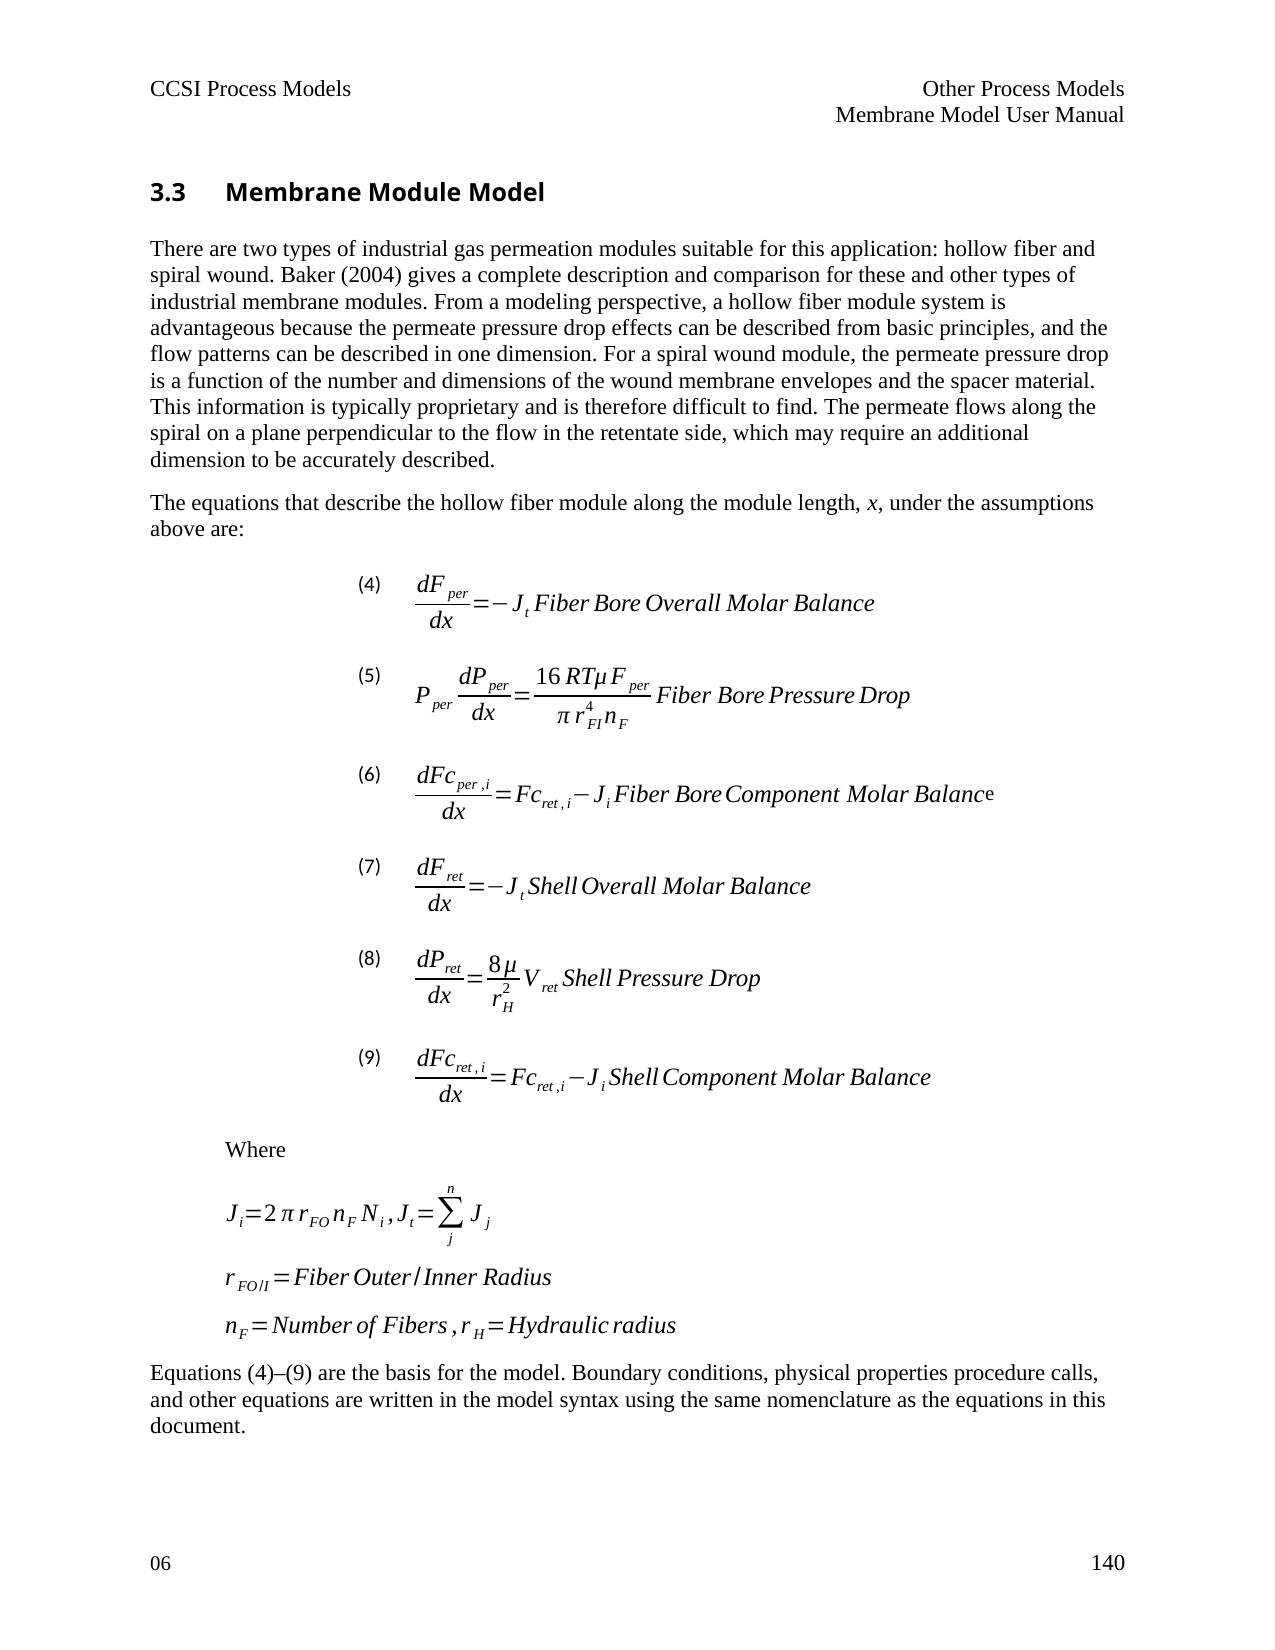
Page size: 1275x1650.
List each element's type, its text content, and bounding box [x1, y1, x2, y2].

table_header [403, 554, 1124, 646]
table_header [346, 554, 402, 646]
text The equations that describe the hollow fiber module along the module length, x, under the assumptions above are: [150, 489, 1125, 542]
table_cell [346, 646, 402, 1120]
text There are two types of industrial gas permeation modules suitable for this application: hollow fiber and spiral wound. Baker (2004) gives a complete description and comparison for these and other types of industrial membrane modules. From a modeling perspective, a hollow fiber module system is advantageous because the permeate pressure drop effects can be described from basic principles, and the flow patterns can be described in one dimension. For a spiral wound module, the permeate pressure drop is a function of the number and dimensions of the wound membrane envelopes and the spacer material. This information is typically proprietary and is therefore difficult to find. The permeate flows along the spiral on a plane perpendicular to the flow in the retentate side, which may require an additional dimension to be accurately described. [150, 235, 1125, 472]
text Equations (4)–(9) are the basis for the model. Boundary conditions, physical properties procedure calls, and other equations are written in the model syntax using the same nomenclature as the equations in this document. [150, 1359, 1125, 1438]
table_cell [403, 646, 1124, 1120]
subtitle Membrane Module Model [150, 175, 1125, 209]
text Where [225, 1136, 1125, 1163]
